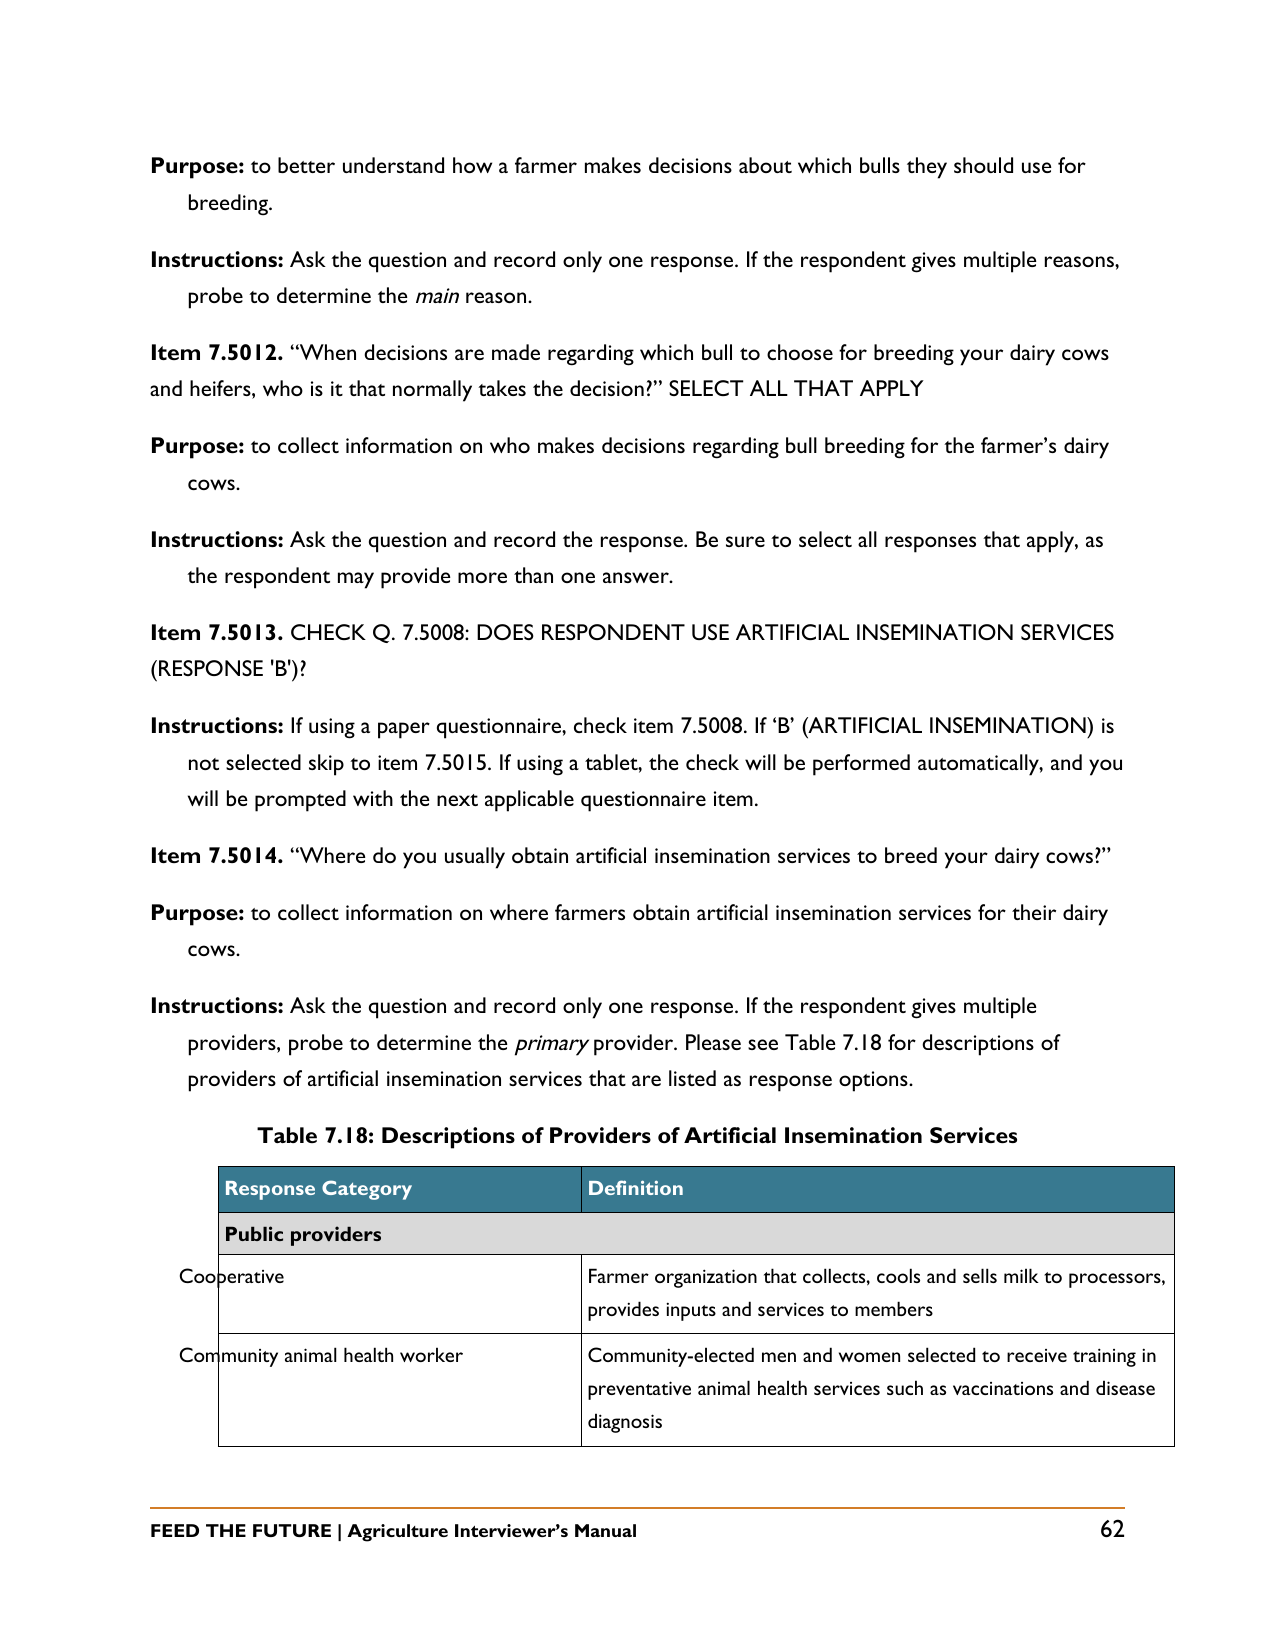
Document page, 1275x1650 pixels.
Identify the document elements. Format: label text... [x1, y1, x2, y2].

text Item 7.5012. “When decisions are made regarding which bull to choose for breeding your dairy cows and heifers, who is it that normally takes the decision?” SELECT ALL THAT APPLY [150, 337, 1125, 404]
text Item 7.5013. CHECK Q. 7.5008: DOES RESPONDENT USE ARTIFICIAL INSEMINATION SERVICES (RESPONSE 'B')? [150, 617, 1125, 684]
table_cell Farmer organization that collects, cools and sells milk to processors, provides inputs and services to members [582, 1255, 1174, 1333]
table_cell Cooperative [219, 1255, 581, 1333]
text Purpose: to collect information on who makes decisions regarding bull breeding for the farmer’s dairy cows. [150, 430, 1125, 498]
table_cell Community-elected men and women selected to receive training in preventative animal health services such as vaccinations and disease diagnosis [582, 1334, 1174, 1446]
table_header Definition [582, 1167, 1174, 1212]
text Item 7.5014. “Where do you usually obtain artificial insemination services to breed your dairy cows?” [150, 839, 1125, 871]
text Purpose: to better understand how a farmer makes decisions about which bulls they should use for breeding. [150, 150, 1125, 218]
text Instructions: If using a paper questionnaire, check item 7.5008. If ‘B’ (ARTIFICIAL INSEMINATION) is not selected skip to item 7.5015. If using a tablet, the check will be performed automatically, and you will be prompted with the next applicable questionnaire item. [150, 710, 1125, 814]
text Purpose: to collect information on where farmers obtain artificial insemination services for their dairy cows. [150, 897, 1125, 964]
table_header Response Category [219, 1167, 581, 1212]
text Instructions: Ask the question and record only one response. If the respondent gives multiple reasons, probe to determine the main reason. [150, 243, 1125, 311]
text Instructions: Ask the question and record the response. Be sure to select all responses that apply, as the respondent may provide more than one answer. [150, 523, 1125, 591]
table_cell Community animal health worker [219, 1334, 581, 1446]
table_cell Public providers [219, 1213, 1174, 1254]
text Instructions: Ask the question and record only one response. If the respondent gives multiple providers, probe to determine the primary provider. Please see Table 7.18 for descriptions of providers of artificial insemination services that are listed as response options. [150, 990, 1125, 1094]
text Table 7.18: Descriptions of Providers of Artificial Insemination Services [150, 1119, 1125, 1151]
